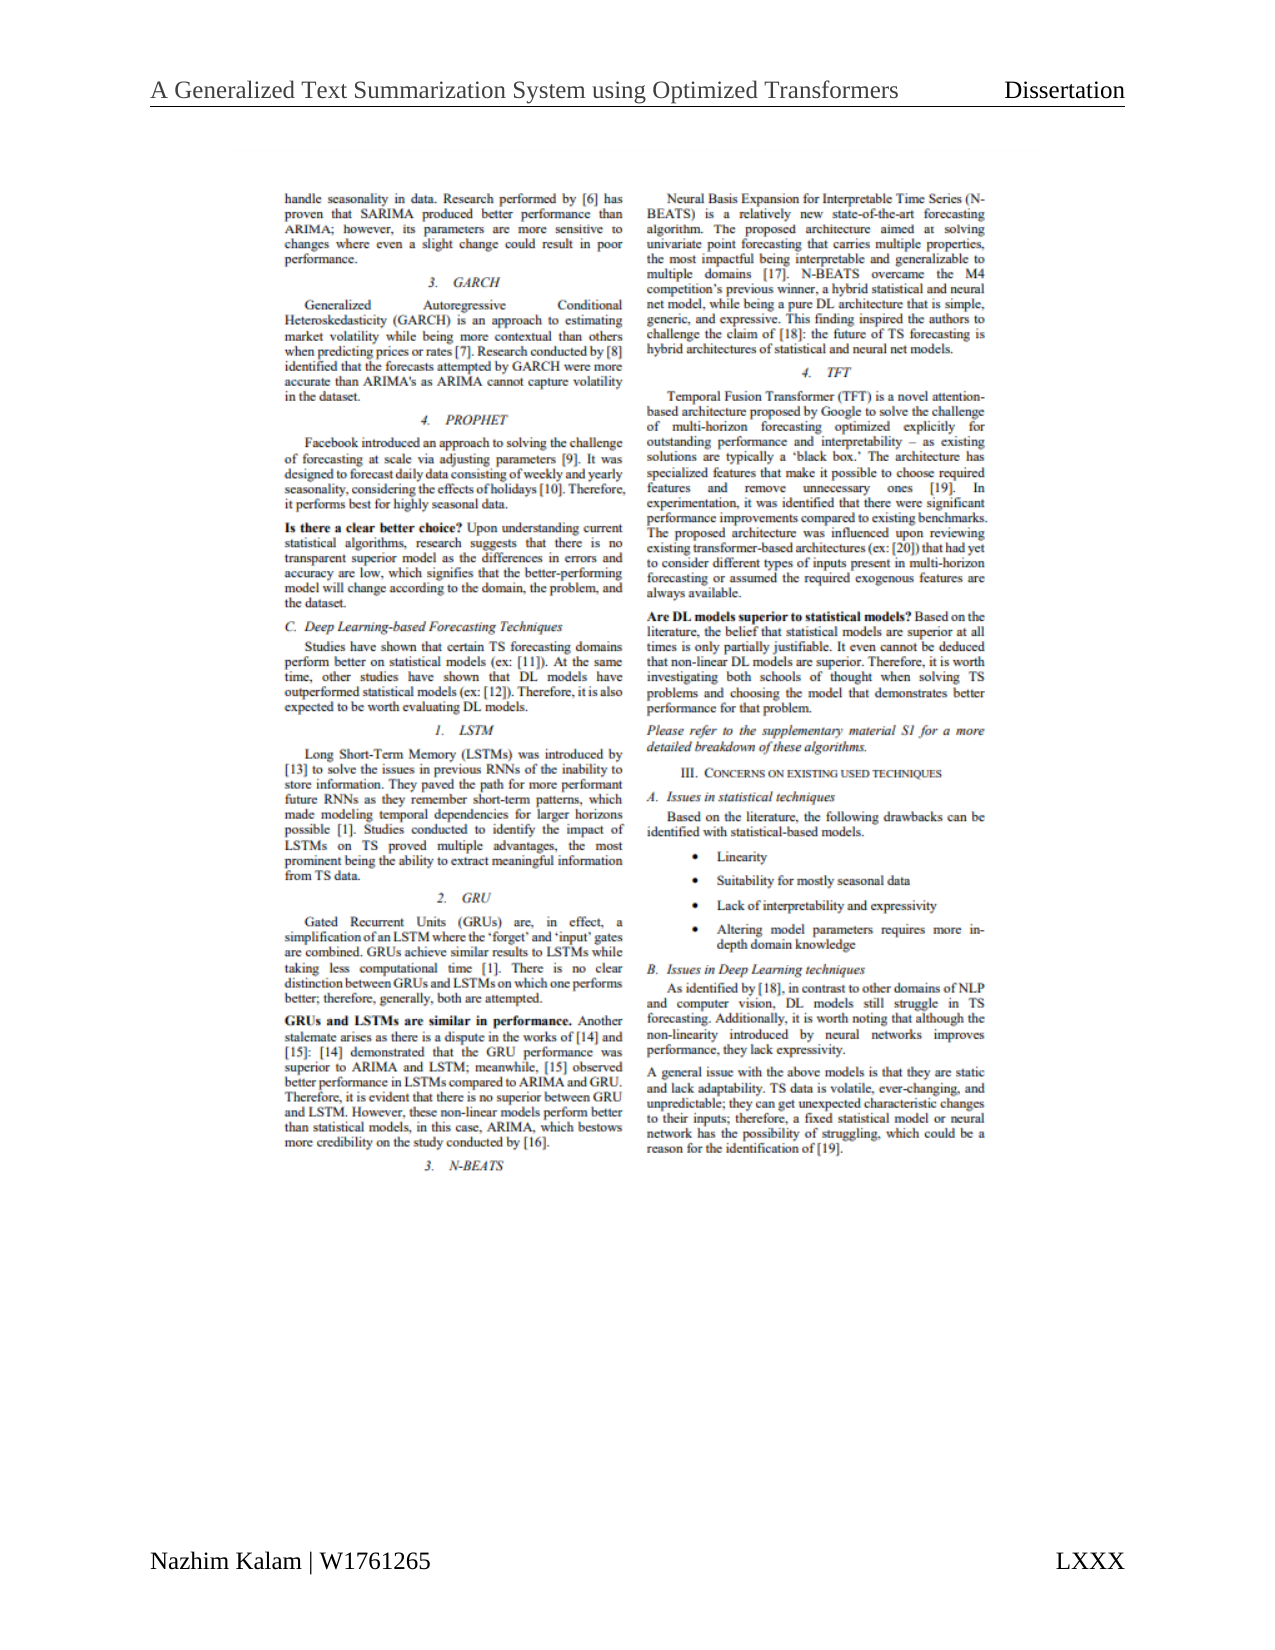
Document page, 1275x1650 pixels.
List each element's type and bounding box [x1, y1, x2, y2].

picture [230, 150, 1045, 1203]
